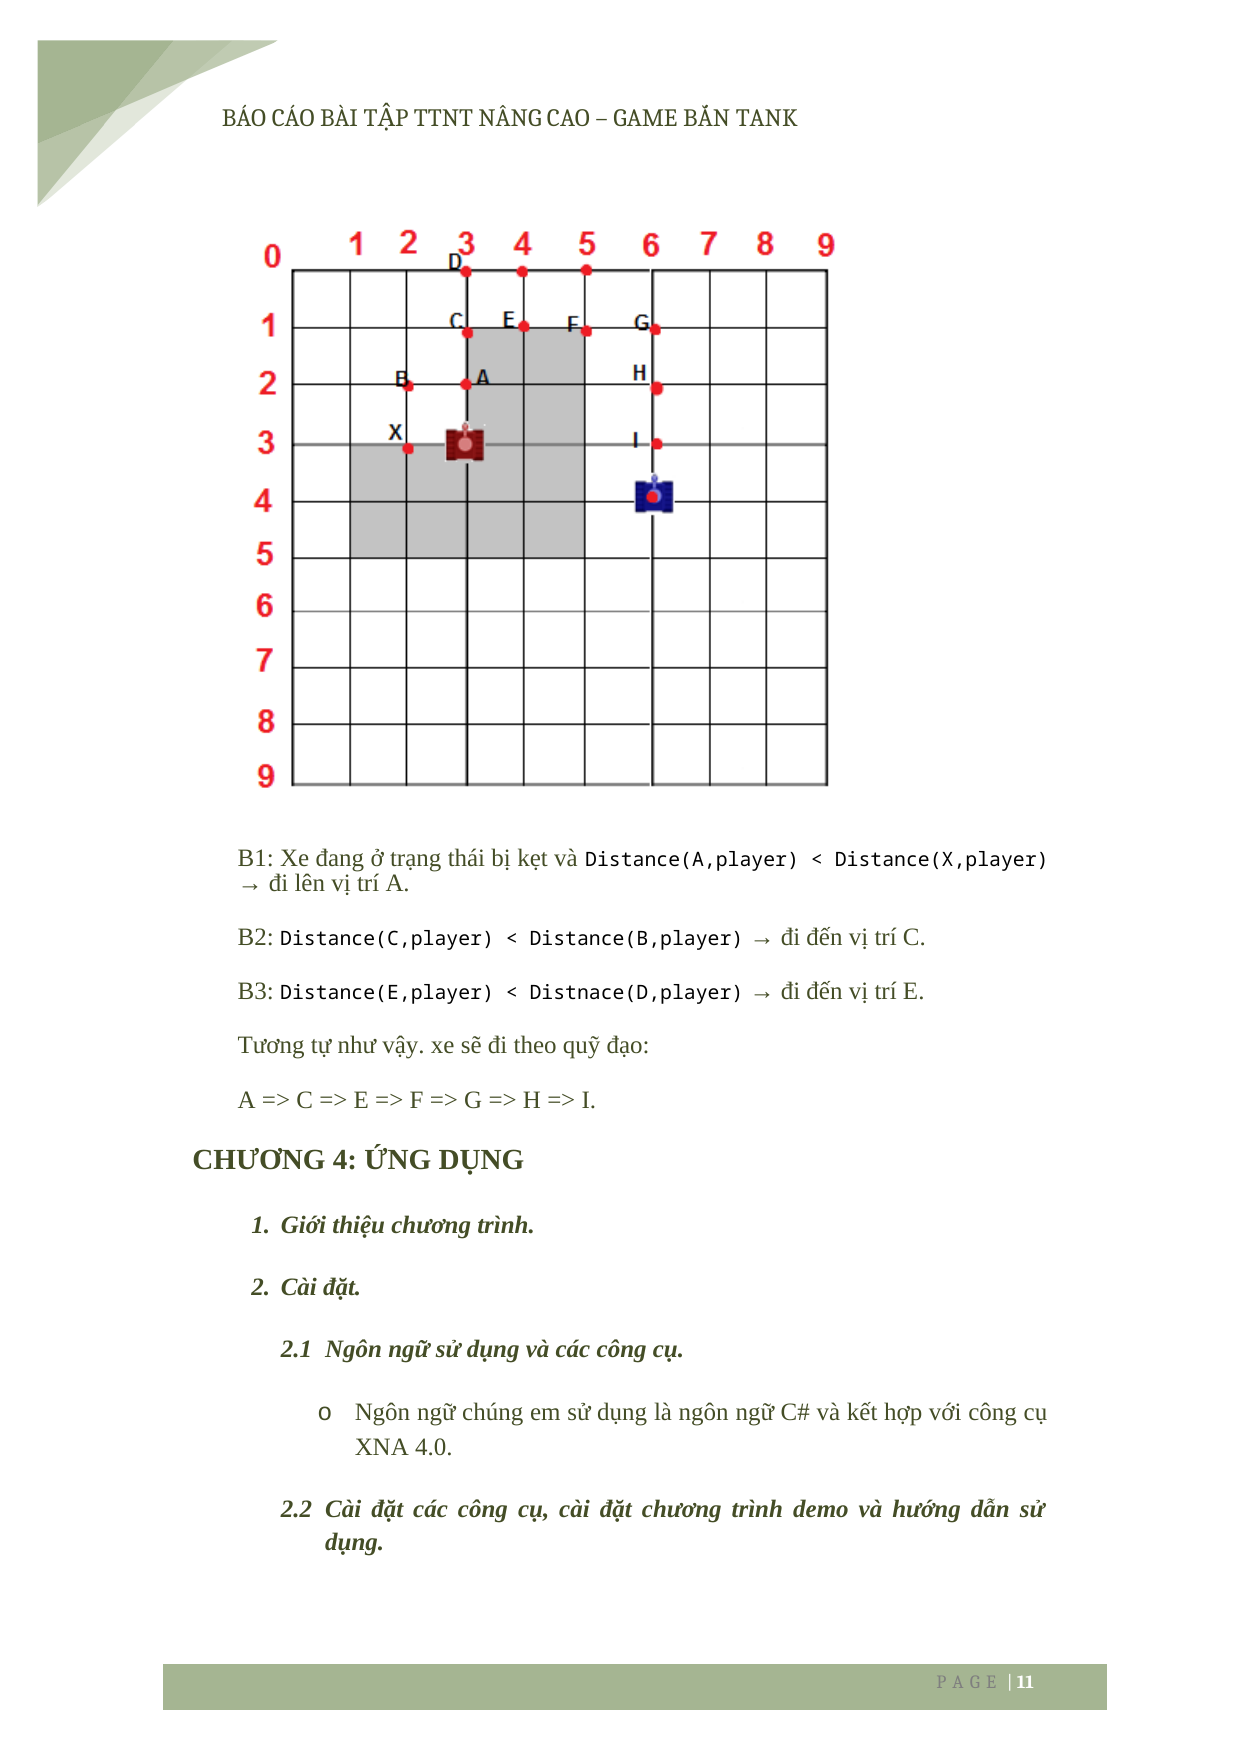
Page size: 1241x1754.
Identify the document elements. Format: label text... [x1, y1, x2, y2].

text B3: Distance(E,player) < Distnace(D,player) → đi đến vị trí E. [237, 980, 1048, 1005]
text CHƯƠNG 4: ỨNG DỤNG [162, 1142, 1048, 1176]
list Ngôn ngữ chúng em sử dụng là ngôn ngữ C# và kết hợp với công cụ XNA 4.0. [317, 1397, 1048, 1460]
list Cài đặt. [251, 1272, 1048, 1301]
picture [37, 40, 279, 209]
list Giới thiệu chương trình. [251, 1210, 1048, 1239]
text A => C => E => F => G => H => I. [237, 1088, 1048, 1113]
text B1: Xe đang ở trạng thái bị kẹt và Distance(A,player) < Distance(X,player) → đi lên vị trí A. [237, 846, 1048, 896]
text Tương tự như vậy. xe sẽ đi theo quỹ đạo: [237, 1034, 1048, 1059]
list Ngôn ngữ sử dụng và các công cụ. [281, 1334, 1048, 1363]
list Cài đặt các công cụ, cài đặt chương trình demo và hướng dẫn sử dụng. [281, 1494, 1048, 1556]
text B2: Distance(C,player) < Distance(B,player) → đi đến vị trí C. [237, 926, 1048, 951]
picture [237, 225, 869, 813]
picture [274, 111, 279, 125]
